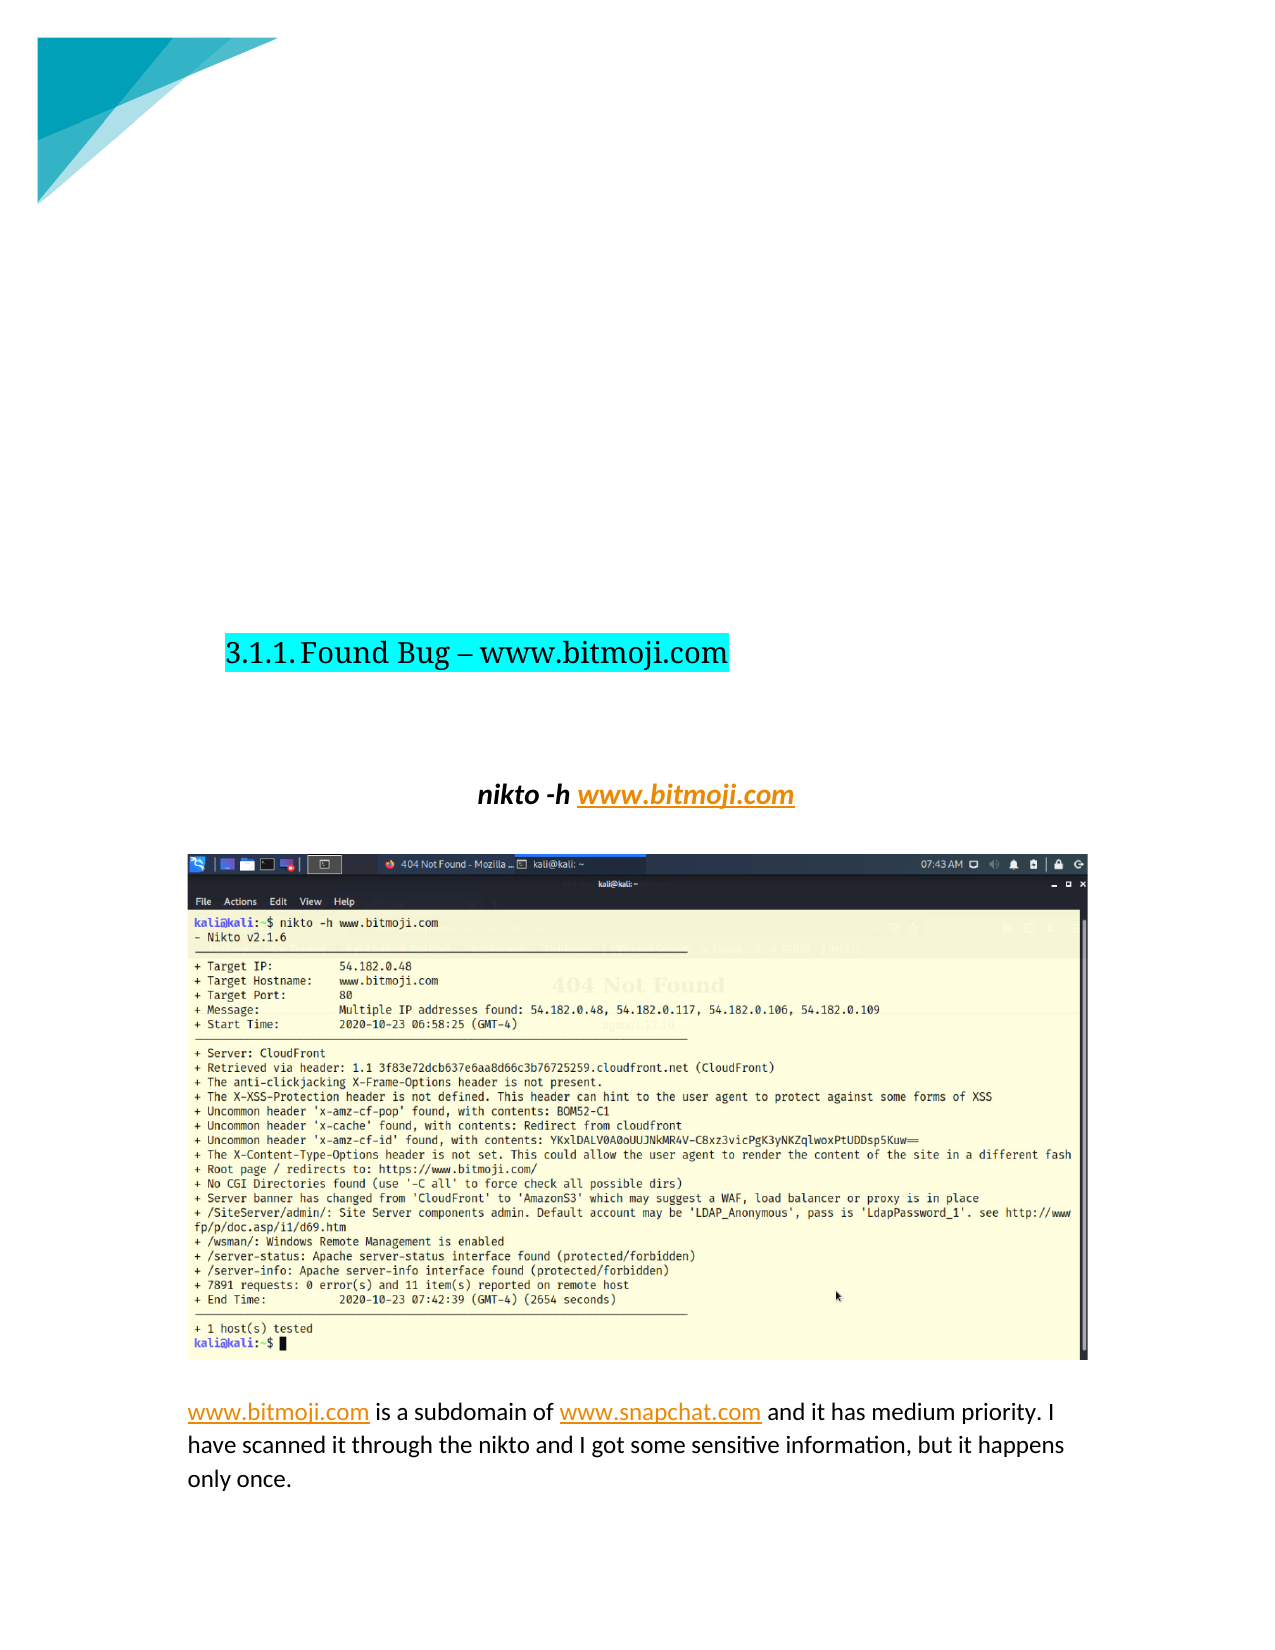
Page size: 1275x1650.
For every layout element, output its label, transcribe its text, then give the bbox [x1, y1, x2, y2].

picture [37, 37, 279, 206]
list nikto -h www.bitmoji.com [187, 776, 1087, 811]
list www.bitmoji.com is a subdomain of www.snapchat.com and it has medium priority. I have scanned it through the nikto and I got some sensitive information, but it happens only once. [187, 1396, 1087, 1494]
picture [187, 854, 1088, 1360]
list Found Bug – www.bitmoji.com [225, 632, 1087, 672]
